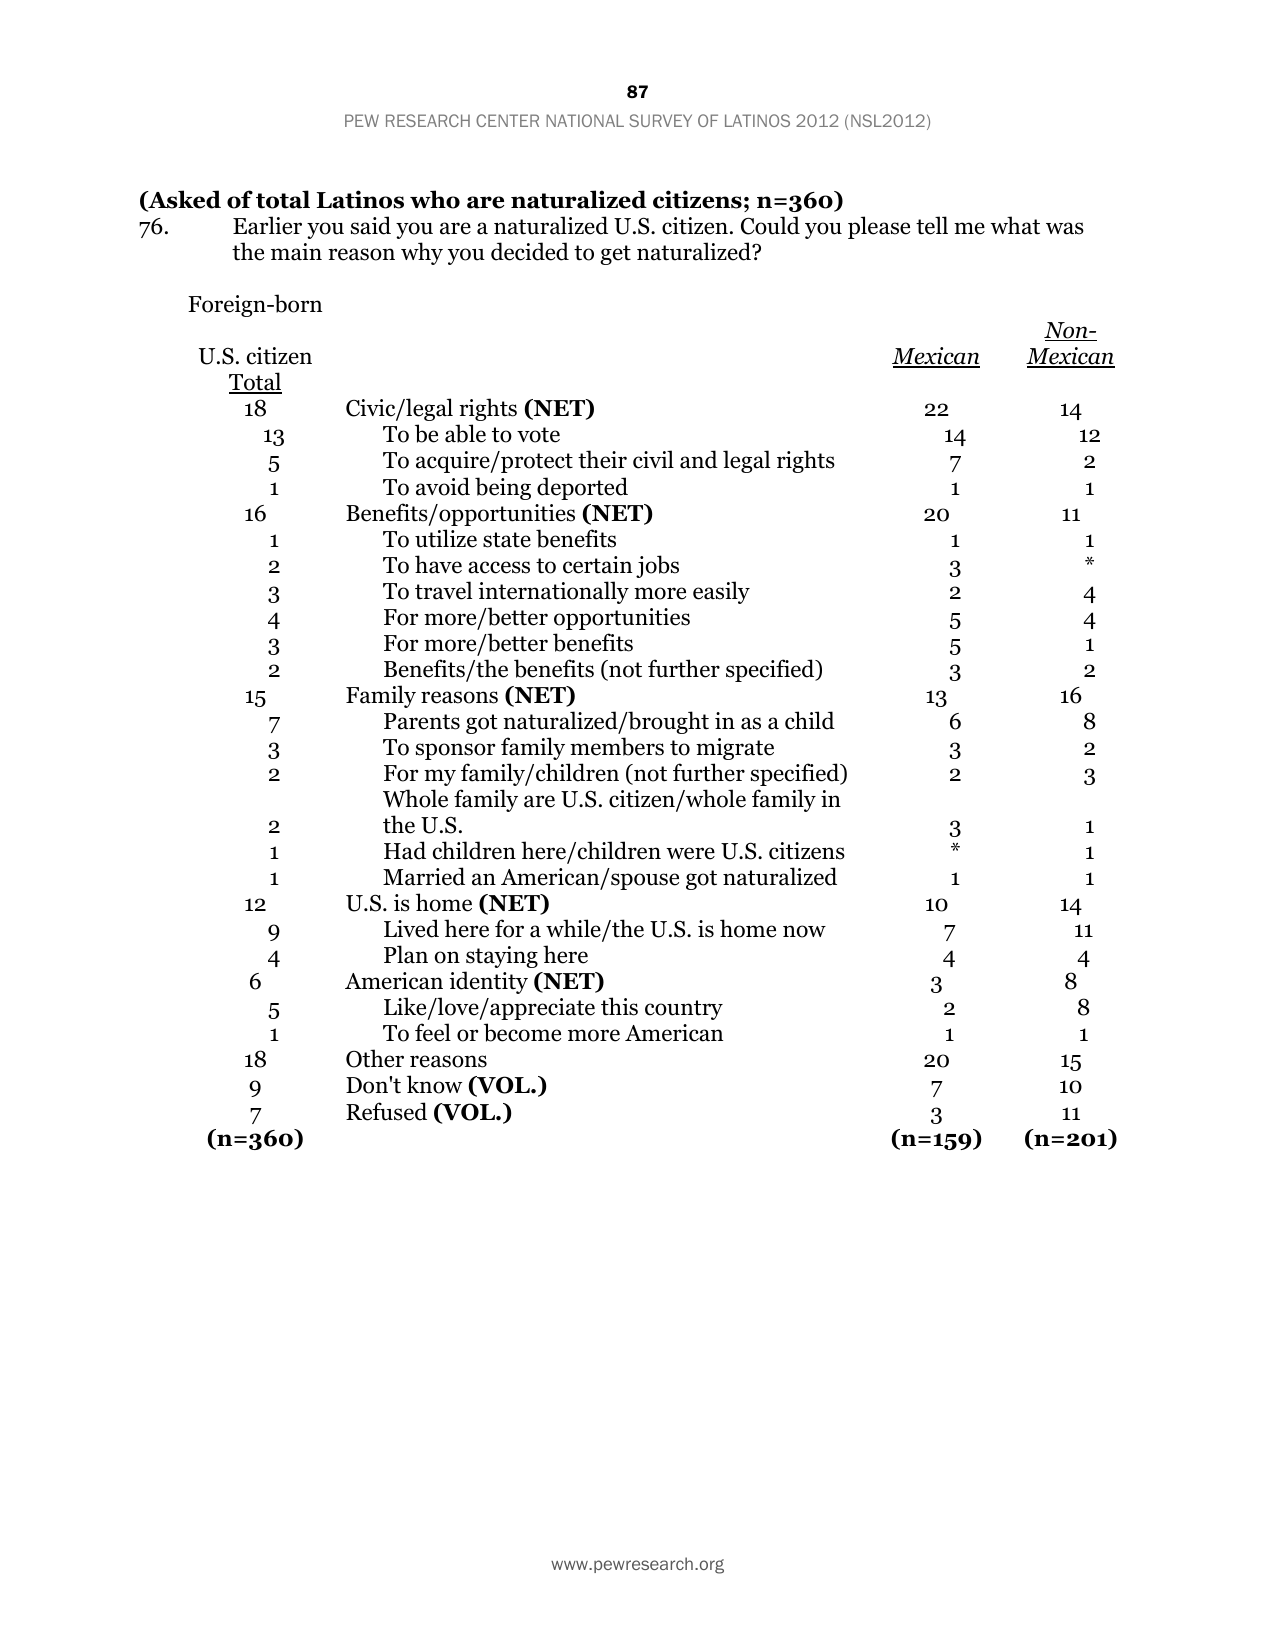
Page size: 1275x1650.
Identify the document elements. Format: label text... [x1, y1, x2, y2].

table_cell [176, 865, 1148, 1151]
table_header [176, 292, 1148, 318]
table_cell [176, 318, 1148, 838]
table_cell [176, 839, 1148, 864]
text 76. Earlier you said you are a naturalized U.S. citizen. Could you please tell me what was [139, 213, 1136, 239]
text the main reason why you decided to get naturalized? [232, 239, 1136, 266]
text (Asked of total Latinos who are naturalized citizens; n=360) [139, 187, 1136, 213]
